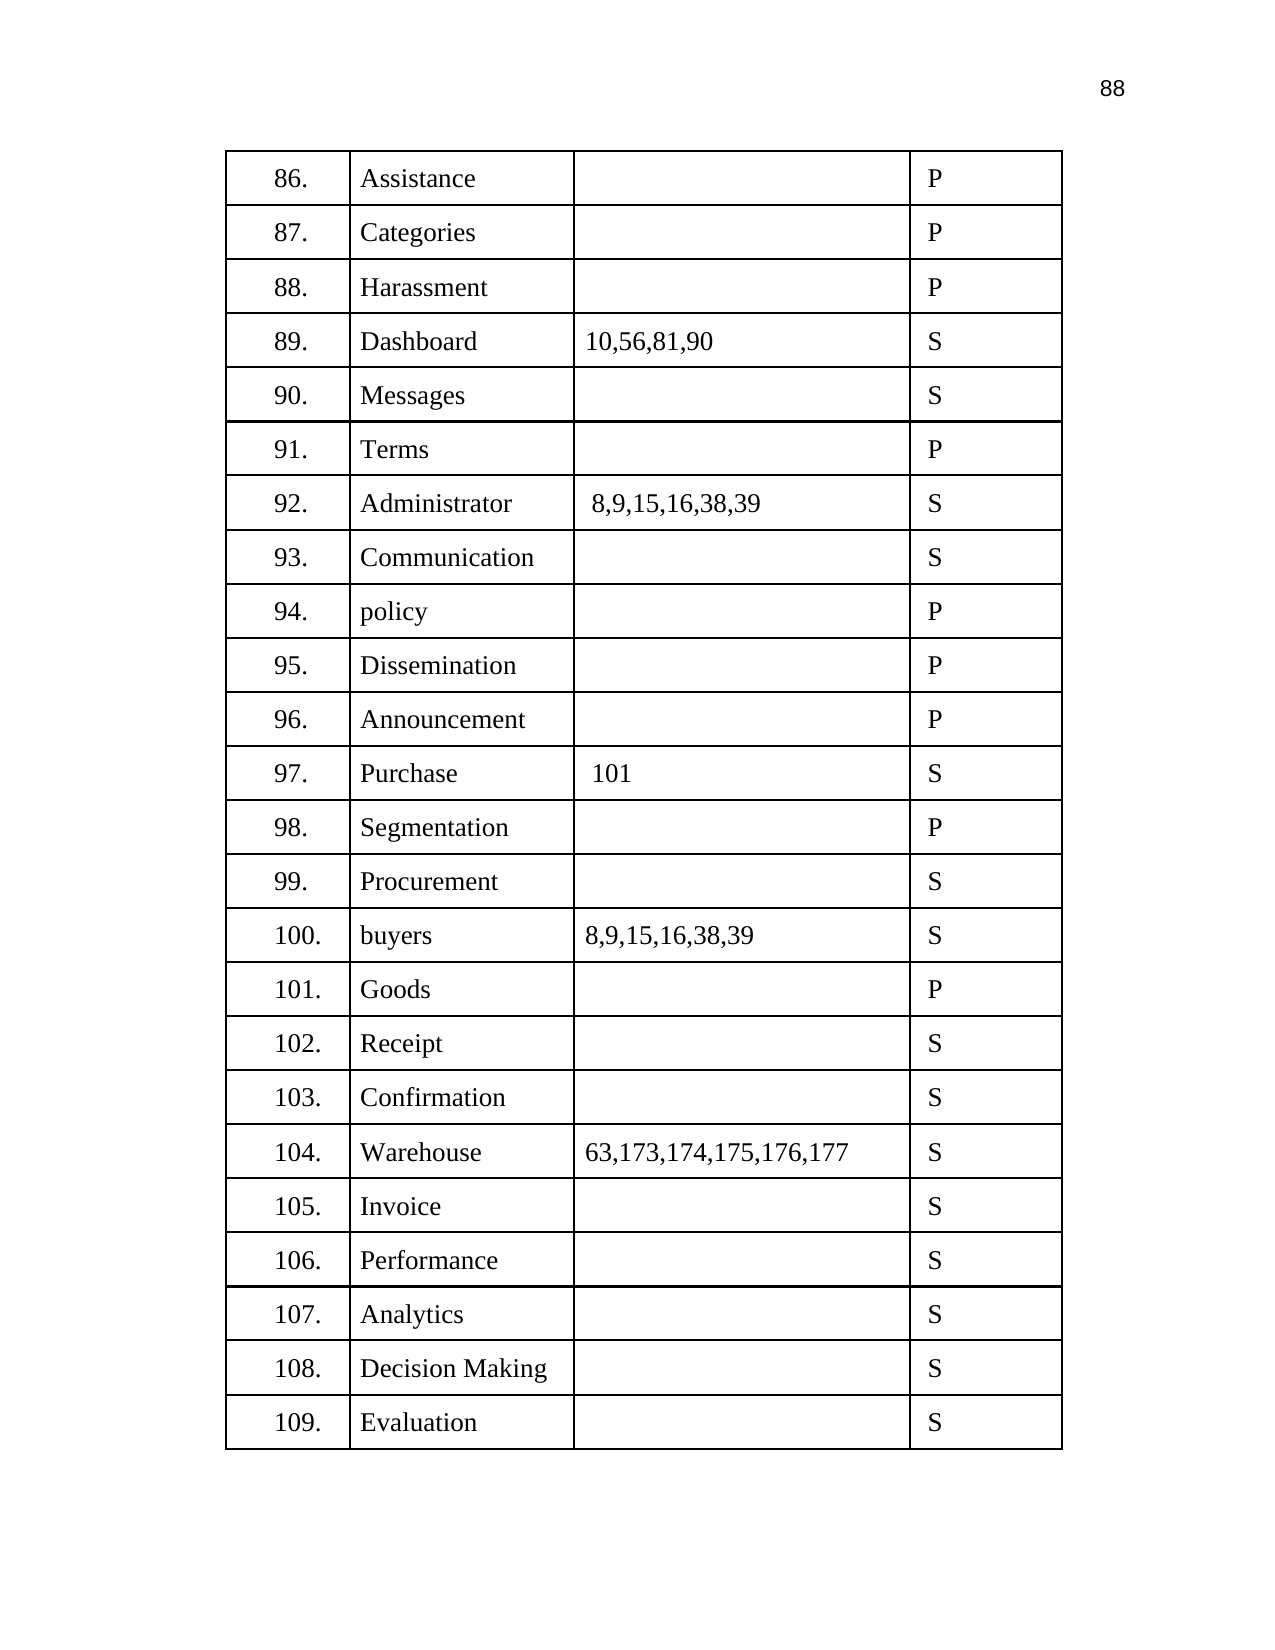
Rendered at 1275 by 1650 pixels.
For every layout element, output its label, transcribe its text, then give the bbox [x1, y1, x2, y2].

table_cell Dashboard [351, 314, 573, 366]
table_cell S [911, 314, 1061, 366]
table_cell [227, 639, 349, 691]
table_cell Performance [351, 1233, 573, 1285]
table_cell S [911, 1017, 1061, 1069]
table_cell [575, 585, 909, 637]
table_cell P [911, 801, 1061, 853]
table_cell [227, 314, 349, 366]
table_cell S [911, 531, 1061, 582]
table_cell [227, 1125, 349, 1177]
table_cell Administrator [351, 476, 573, 528]
table_cell S [911, 1179, 1061, 1231]
table_cell [575, 1233, 909, 1285]
table_cell [575, 1341, 909, 1393]
table_cell Decision Making [351, 1341, 573, 1393]
table_cell [575, 368, 909, 420]
table_cell Announcement [351, 693, 573, 745]
table_cell P [911, 260, 1061, 312]
table_cell [227, 1179, 349, 1231]
table_cell Analytics [351, 1288, 573, 1339]
table_cell Receipt [351, 1017, 573, 1069]
table_cell Confirmation [351, 1071, 573, 1123]
table_cell S [911, 1396, 1061, 1447]
table_cell [227, 206, 349, 258]
table_cell S [911, 476, 1061, 528]
table_cell [227, 963, 349, 1015]
table_cell [227, 152, 349, 204]
table_cell [575, 963, 909, 1015]
table_cell [575, 1071, 909, 1123]
table_cell [575, 152, 909, 204]
table_cell [227, 909, 349, 961]
table_cell Harassment [351, 260, 573, 312]
table_cell [227, 368, 349, 420]
table_cell P [911, 423, 1061, 474]
table_cell S [911, 1233, 1061, 1285]
table_cell P [911, 963, 1061, 1015]
table_cell S [911, 1341, 1061, 1393]
table_cell [227, 476, 349, 528]
table_cell [227, 693, 349, 745]
table_cell S [911, 1125, 1061, 1177]
table_cell [227, 1341, 349, 1393]
table_cell Procurement [351, 855, 573, 907]
table_cell 101 [575, 747, 909, 799]
table_cell 10,56,81,90 [575, 314, 909, 366]
table_cell S [911, 1288, 1061, 1339]
table_cell S [911, 855, 1061, 907]
table_cell [575, 260, 909, 312]
table_cell [227, 1288, 349, 1339]
table_cell [227, 1071, 349, 1123]
table_cell [575, 206, 909, 258]
table_cell S [911, 909, 1061, 961]
table_cell [227, 747, 349, 799]
table_cell Warehouse [351, 1125, 573, 1177]
table_cell S [911, 368, 1061, 420]
table_cell [575, 1179, 909, 1231]
table_cell [227, 585, 349, 637]
table_cell P [911, 585, 1061, 637]
table_cell P [911, 693, 1061, 745]
table_cell buyers [351, 909, 573, 961]
table_cell [575, 693, 909, 745]
table_cell Assistance [351, 152, 573, 204]
table_cell Evaluation [351, 1396, 573, 1447]
table_cell Messages [351, 368, 573, 420]
table_cell Invoice [351, 1179, 573, 1231]
table_cell [227, 1396, 349, 1447]
table_cell [227, 855, 349, 907]
table_cell 8,9,15,16,38,39 [575, 909, 909, 961]
table_cell policy [351, 585, 573, 637]
table_cell 63,173,174,175,176,177 [575, 1125, 909, 1177]
table_cell Goods [351, 963, 573, 1015]
table_cell Communication [351, 531, 573, 582]
table_cell [227, 1017, 349, 1069]
table_cell [227, 423, 349, 474]
table_cell S [911, 1071, 1061, 1123]
table_cell [575, 423, 909, 474]
table_cell Dissemination [351, 639, 573, 691]
table_cell 8,9,15,16,38,39 [575, 476, 909, 528]
table_cell [227, 531, 349, 582]
table_cell [227, 1233, 349, 1285]
table_cell [575, 639, 909, 691]
table_cell P [911, 639, 1061, 691]
table_cell P [911, 152, 1061, 204]
table_cell [227, 801, 349, 853]
table_cell S [911, 747, 1061, 799]
table_cell Segmentation [351, 801, 573, 853]
table_cell Purchase [351, 747, 573, 799]
table_cell Categories [351, 206, 573, 258]
table_cell [575, 855, 909, 907]
table_cell P [911, 206, 1061, 258]
table_cell [575, 1017, 909, 1069]
table_cell [575, 1396, 909, 1447]
table_cell [575, 1288, 909, 1339]
table_cell Terms [351, 423, 573, 474]
table_cell [227, 260, 349, 312]
table_cell [575, 801, 909, 853]
table_cell [575, 531, 909, 582]
